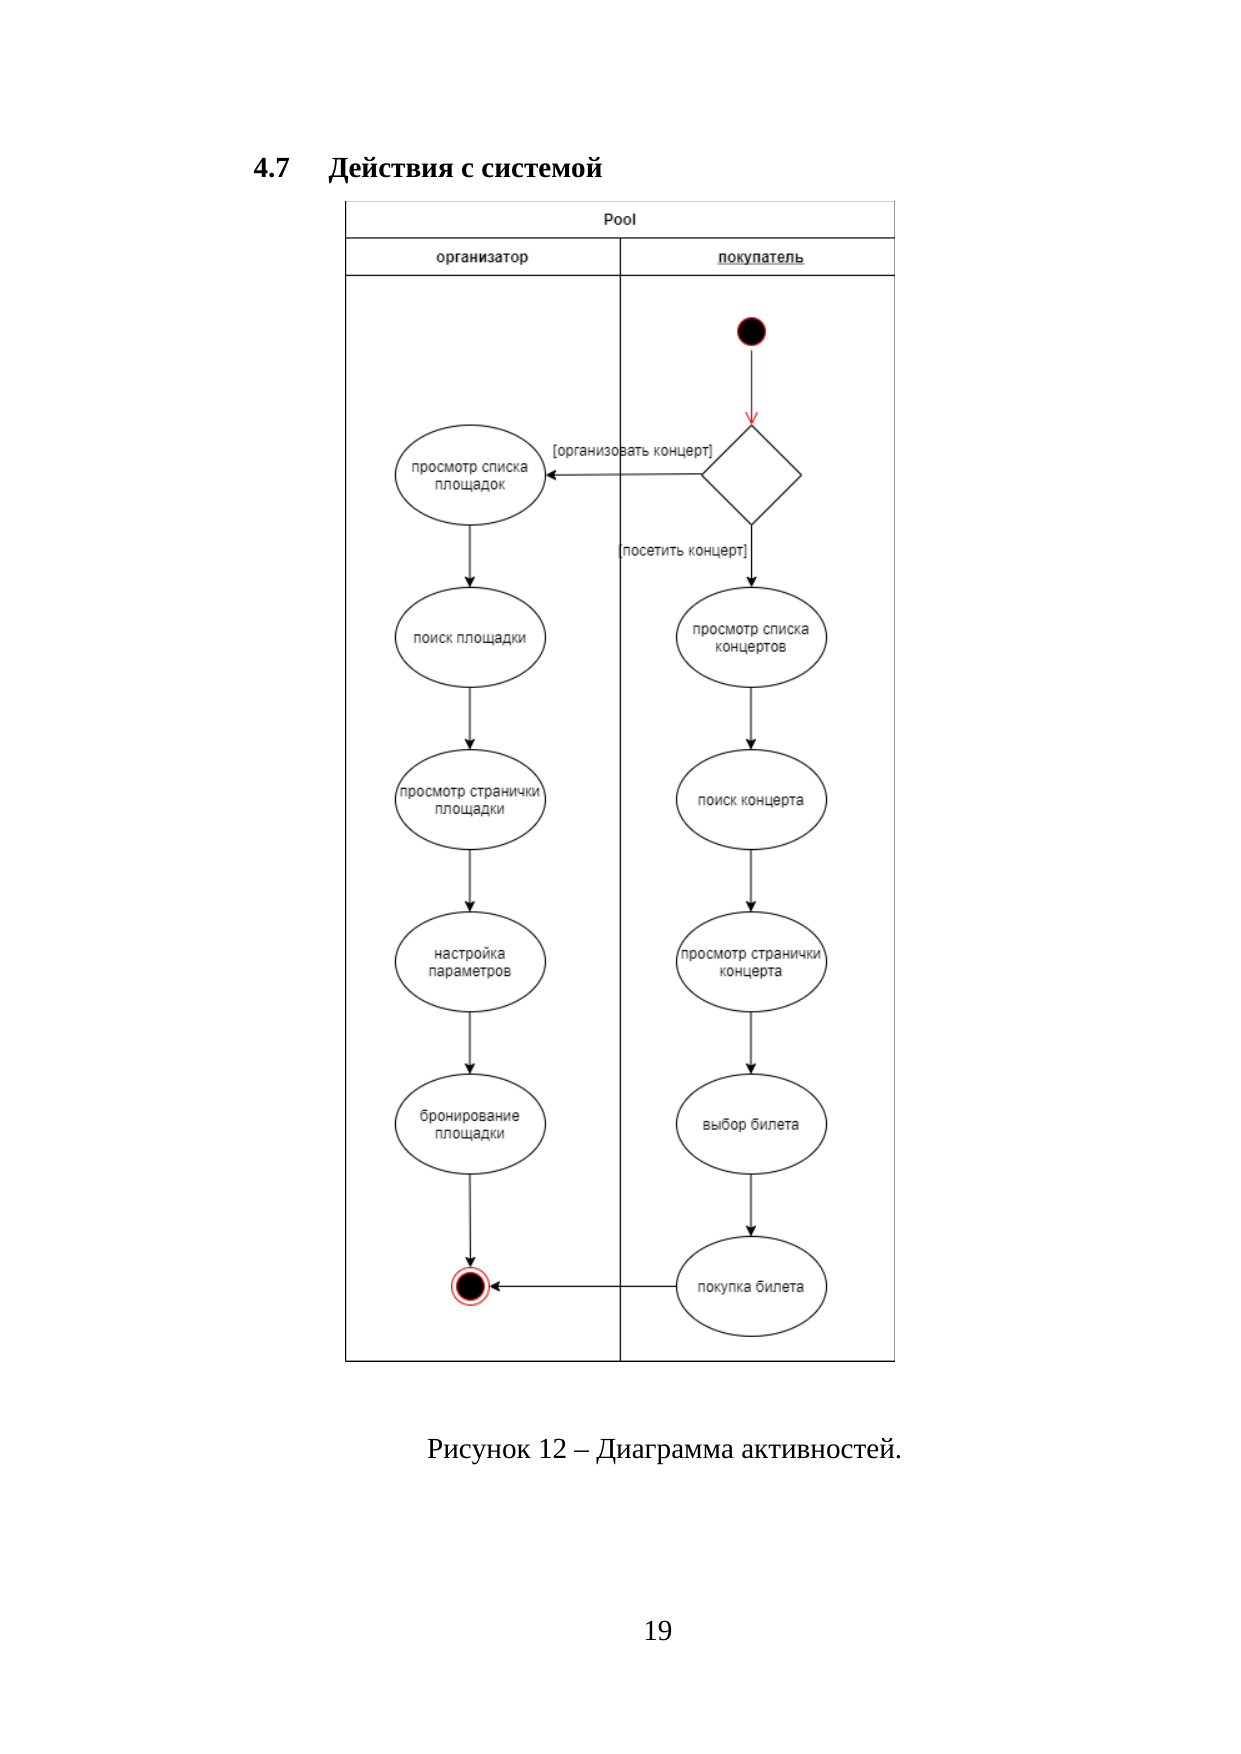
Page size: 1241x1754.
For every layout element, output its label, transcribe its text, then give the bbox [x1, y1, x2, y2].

subtitle Действия с системой [253, 150, 1090, 183]
picture [345, 201, 895, 1362]
